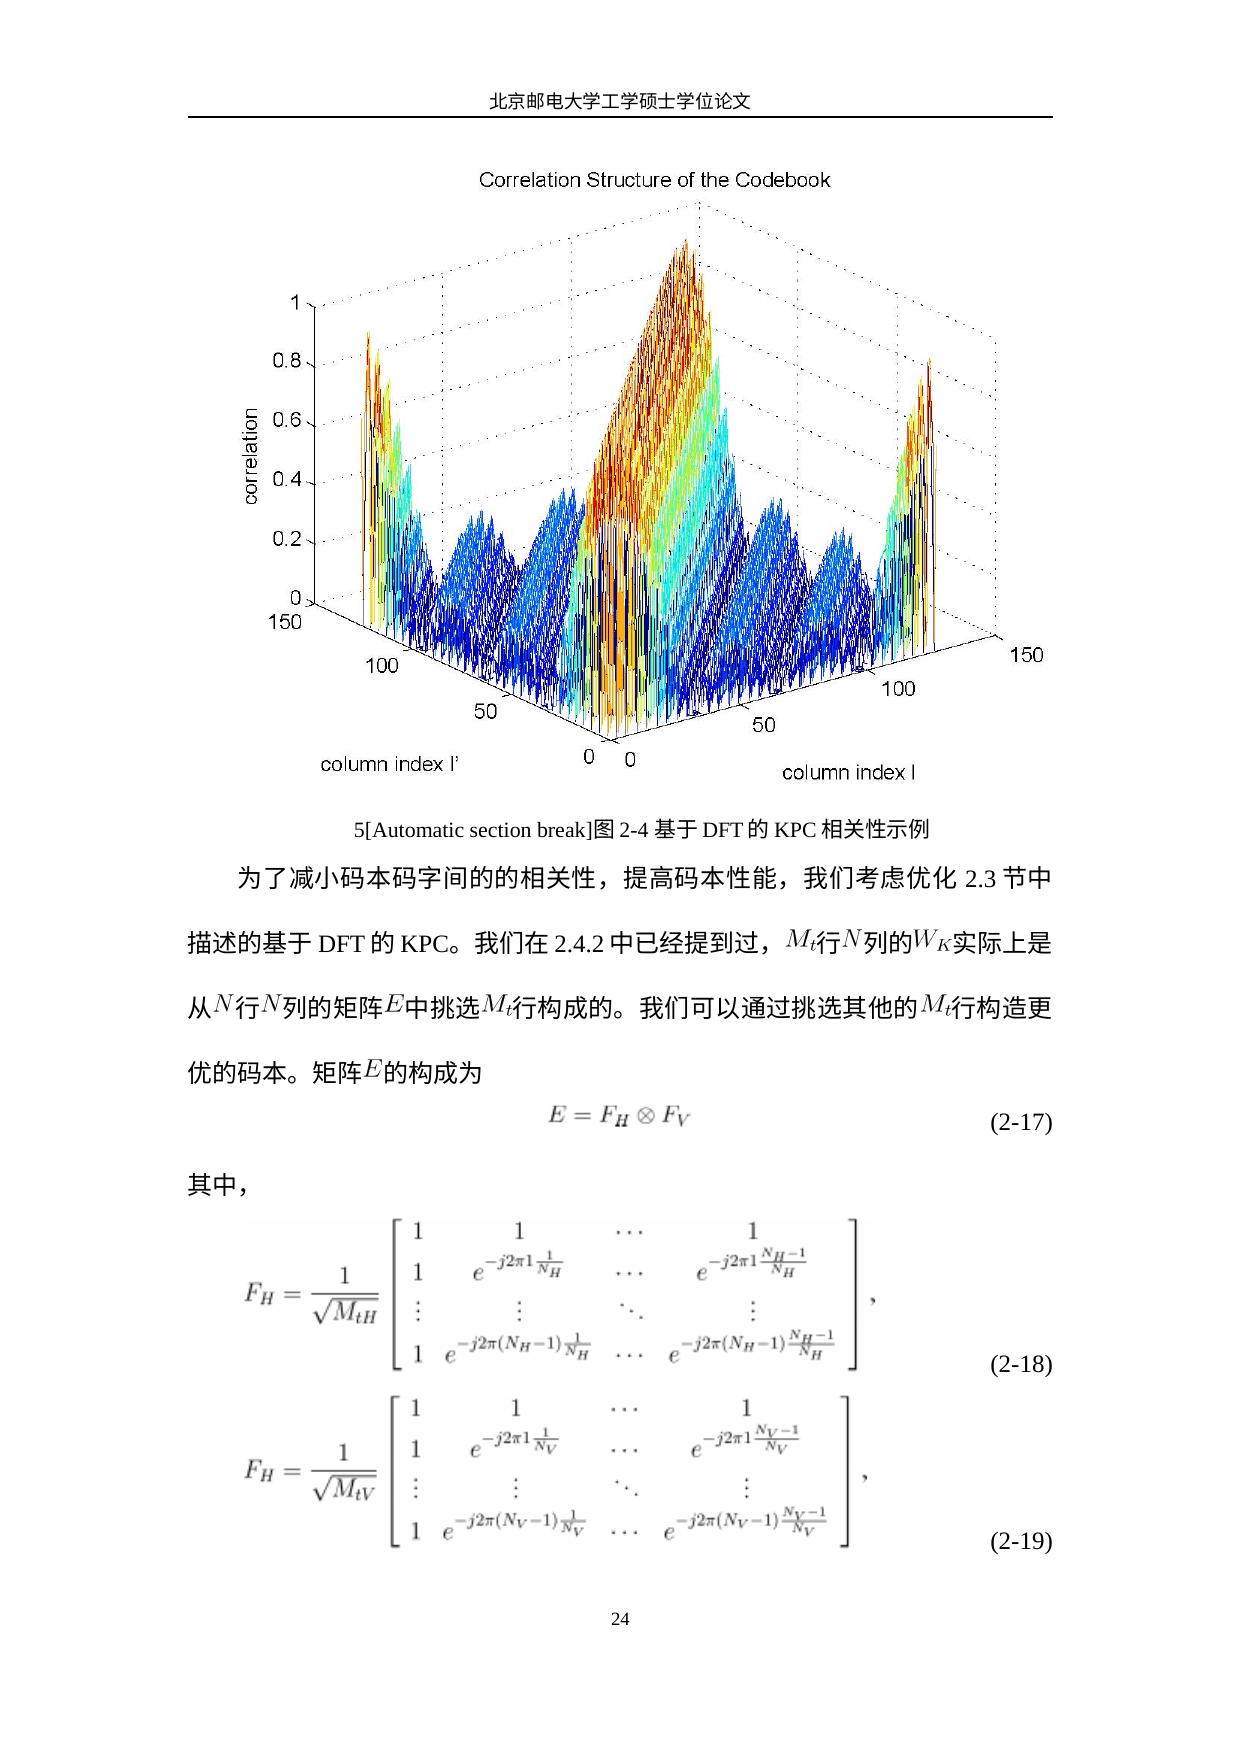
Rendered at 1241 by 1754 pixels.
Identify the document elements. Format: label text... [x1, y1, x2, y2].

text (2-19) [187, 1393, 1053, 1556]
text 其中， [187, 1151, 1053, 1216]
text 图2-4 基于DFT的KPC相关性示例 [187, 812, 1053, 844]
text (2-17) [187, 1104, 1053, 1137]
text (2-18) [187, 1216, 1053, 1379]
picture [237, 162, 1057, 804]
text 为了减小码本码字间的的相关性，提高码本性能，我们考虑优化2.3节中描述的基于DFT的KPC。我们在2.4.2中已经提到过，行列的实际上是从行列的矩阵中挑选行构成的。我们可以通过挑选其他的行构造更优的码本。矩阵的构成为 [187, 844, 1053, 1104]
